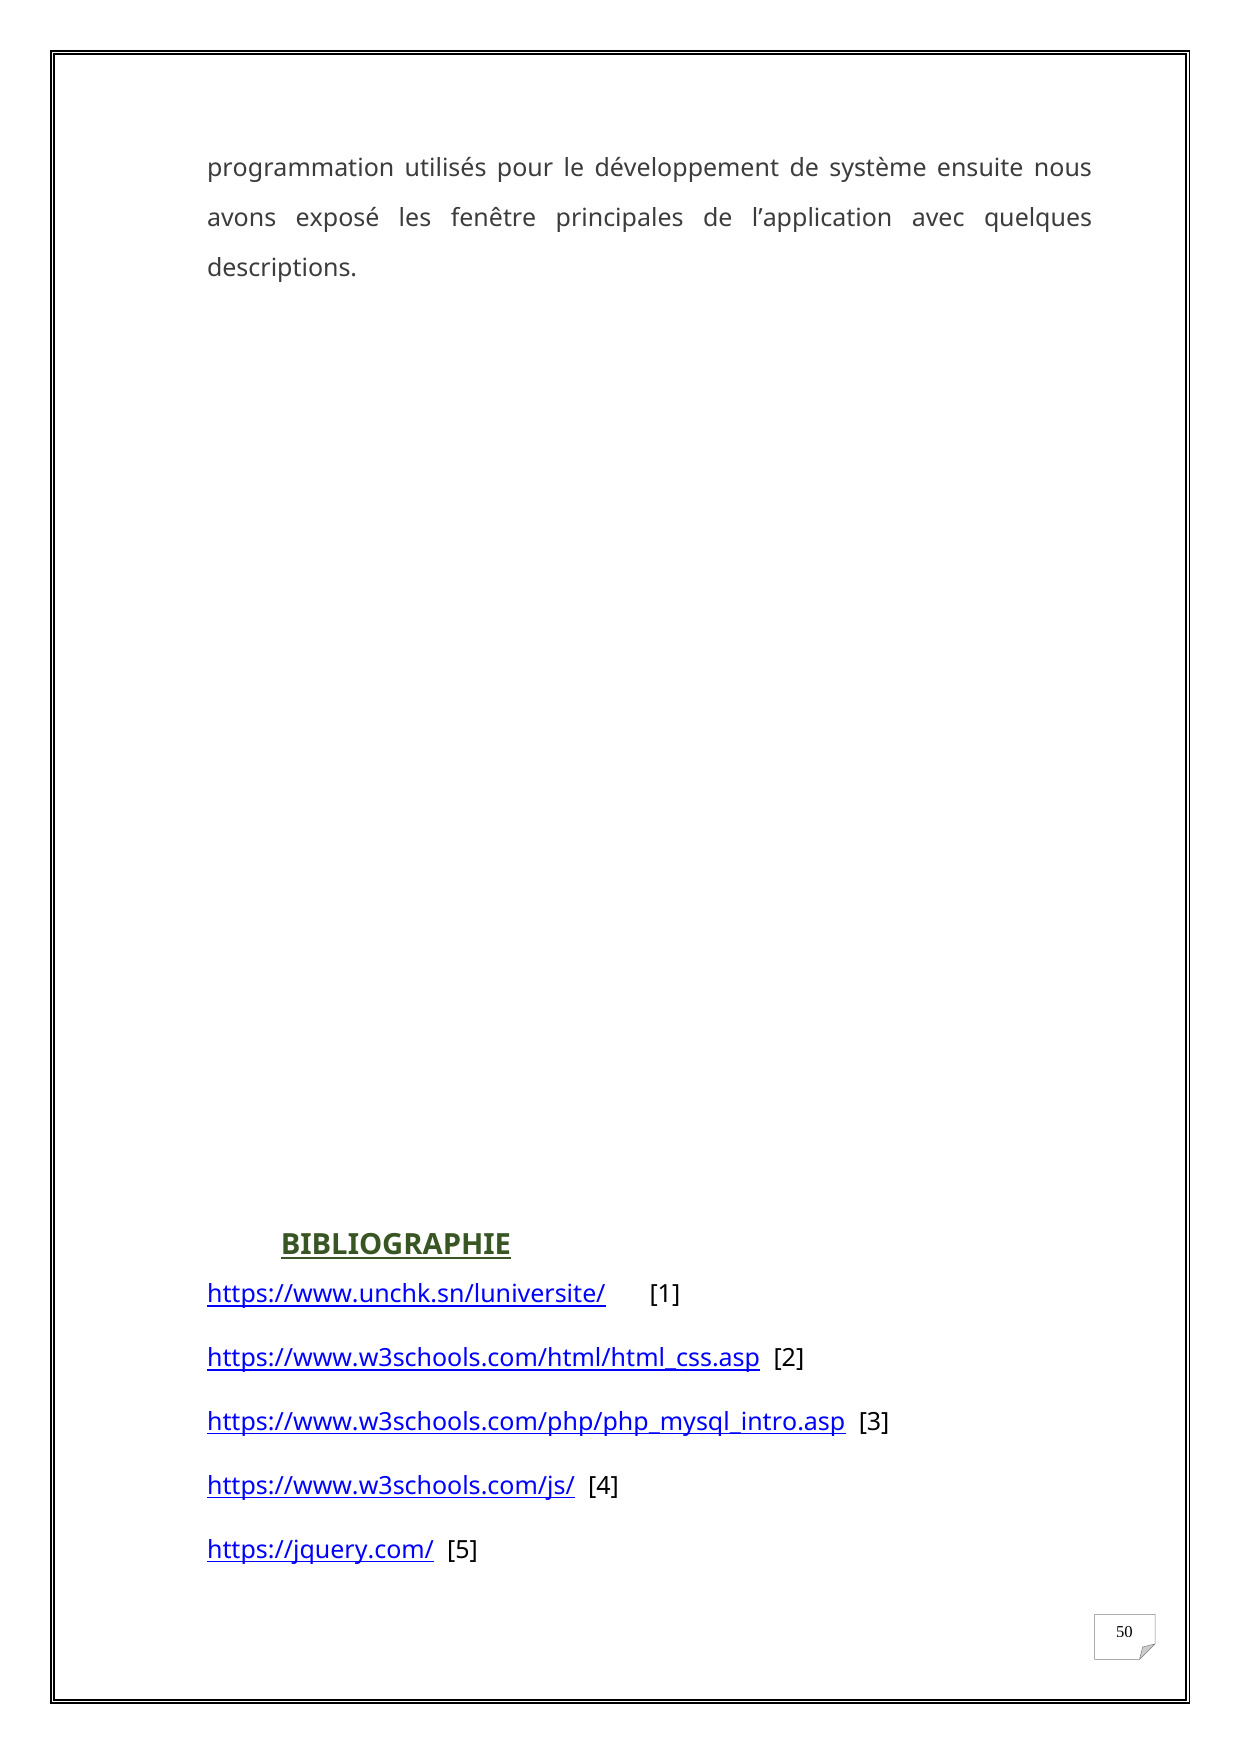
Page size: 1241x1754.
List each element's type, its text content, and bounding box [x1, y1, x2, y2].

text BIBLIOGRAPHIE [206, 1224, 1093, 1263]
text https://jquery.com/ [5] [207, 1532, 1093, 1566]
text https://www.w3schools.com/html/html_css.asp [2] [207, 1340, 1093, 1374]
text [207, 150, 1093, 283]
text https://www.unchk.sn/luniversite/ [1] [207, 1276, 1093, 1310]
text https://www.w3schools.com/js/ [4] [207, 1468, 1093, 1502]
text https://www.w3schools.com/php/php_mysql_intro.asp [3] [207, 1404, 1093, 1438]
